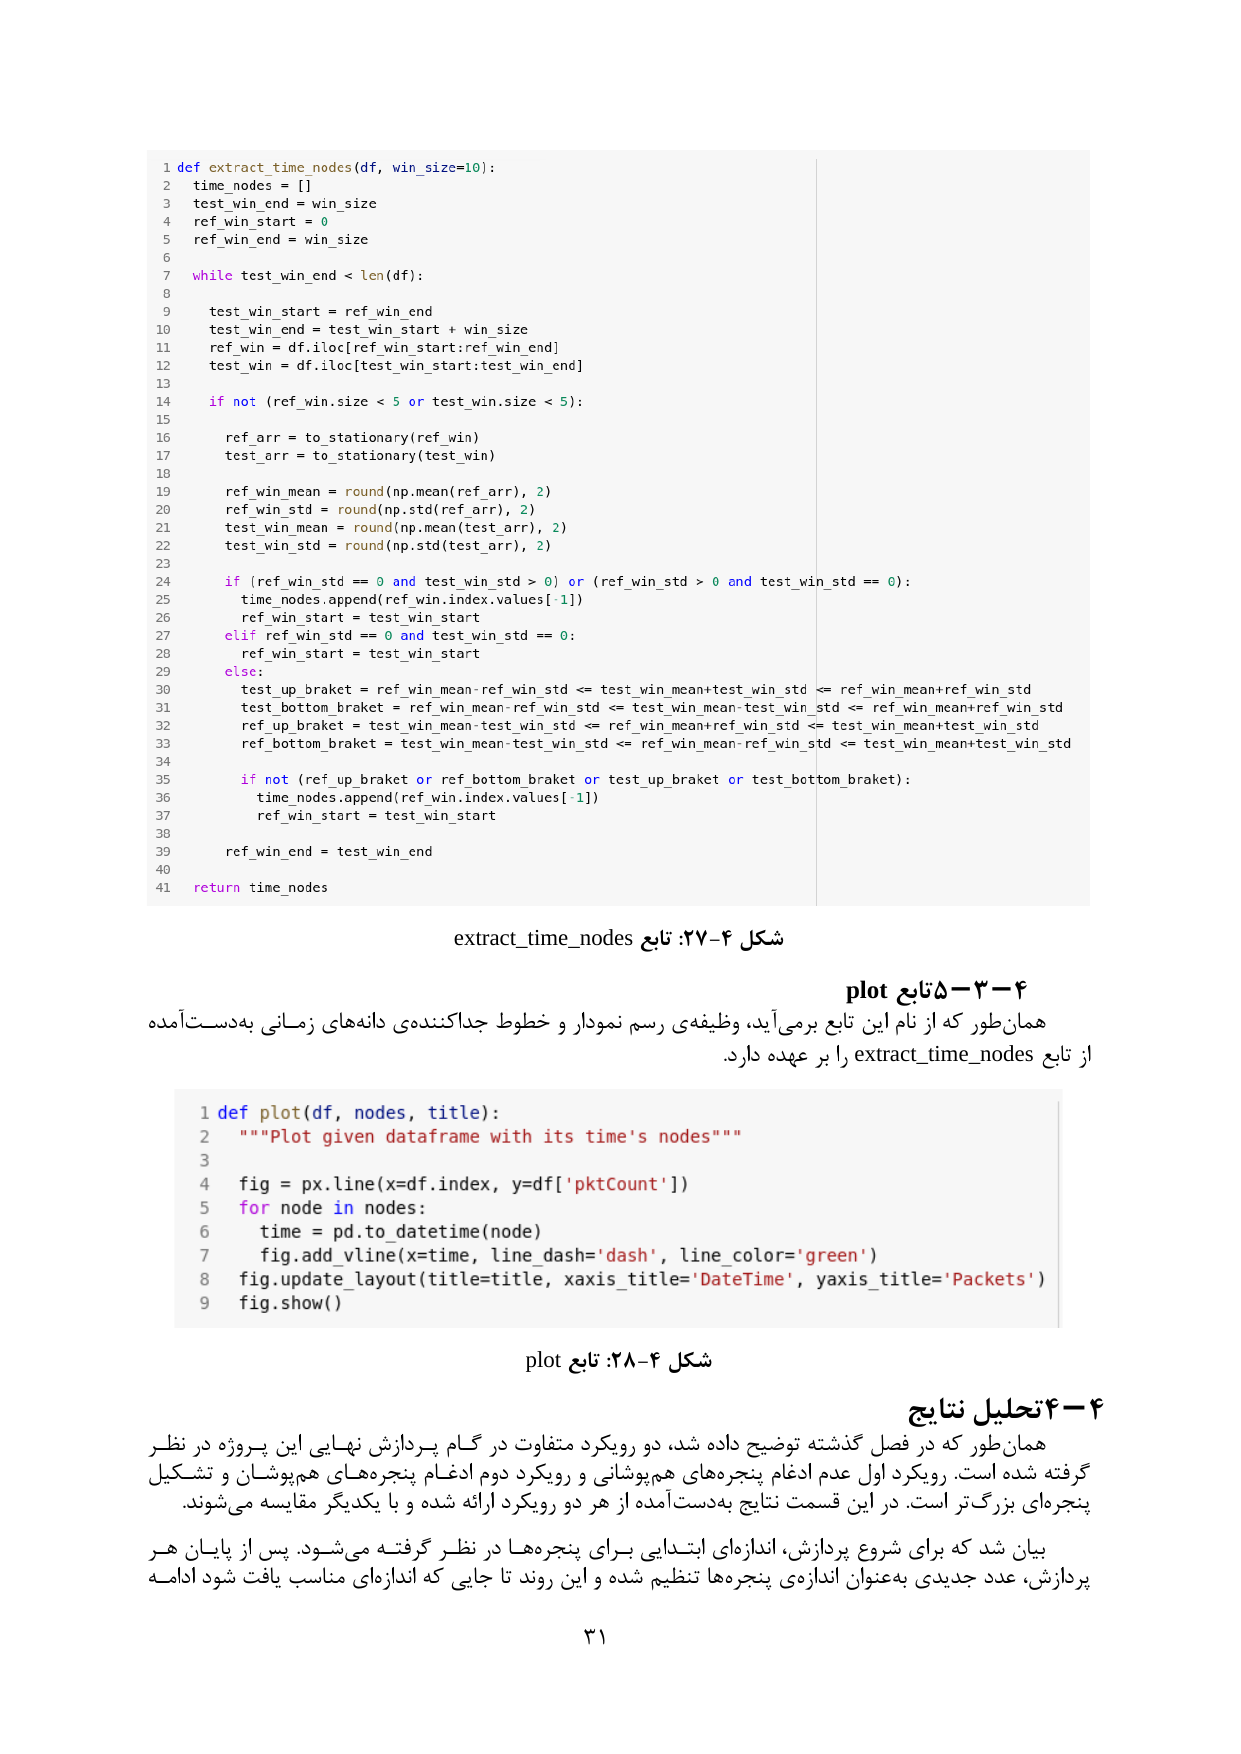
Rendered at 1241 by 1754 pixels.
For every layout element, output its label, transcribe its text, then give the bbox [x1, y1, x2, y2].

text همان‌طور که در فصل گذشته توضیح داده شد، دو رویکرد متفاوت در گام پردازش نهایی این پروژه در نظر گرفته شده است. رویکرد اول عدم ادغام پنجره‌های هم‌پوشانی و رویکرد دوم ادغام پنجره‌های هم‌پوشان و تشکیل پنجره‌ای بزرگ‌تر است. در این قسمت نتایج به‌دست‌آمده از هر دو رویکرد ارائه شده و با یکدیگر مقایسه می‌شوند. [147, 1433, 1090, 1518]
subtitle تابع plot [147, 975, 978, 1008]
picture [174, 1089, 1063, 1328]
subtitle تحلیل نتایج [147, 1397, 1043, 1430]
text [147, 1537, 1090, 1593]
picture [146, 150, 1090, 906]
text همان‌طور که از نام این تابع برمی‌آید، وظیفه‌ی رسم نمودار و خطوط جداکننده‌ی دانه‌های زمانی به‌دست‌آمده از تابع extract_time_nodes را بر عهده دارد. [147, 1011, 1090, 1071]
